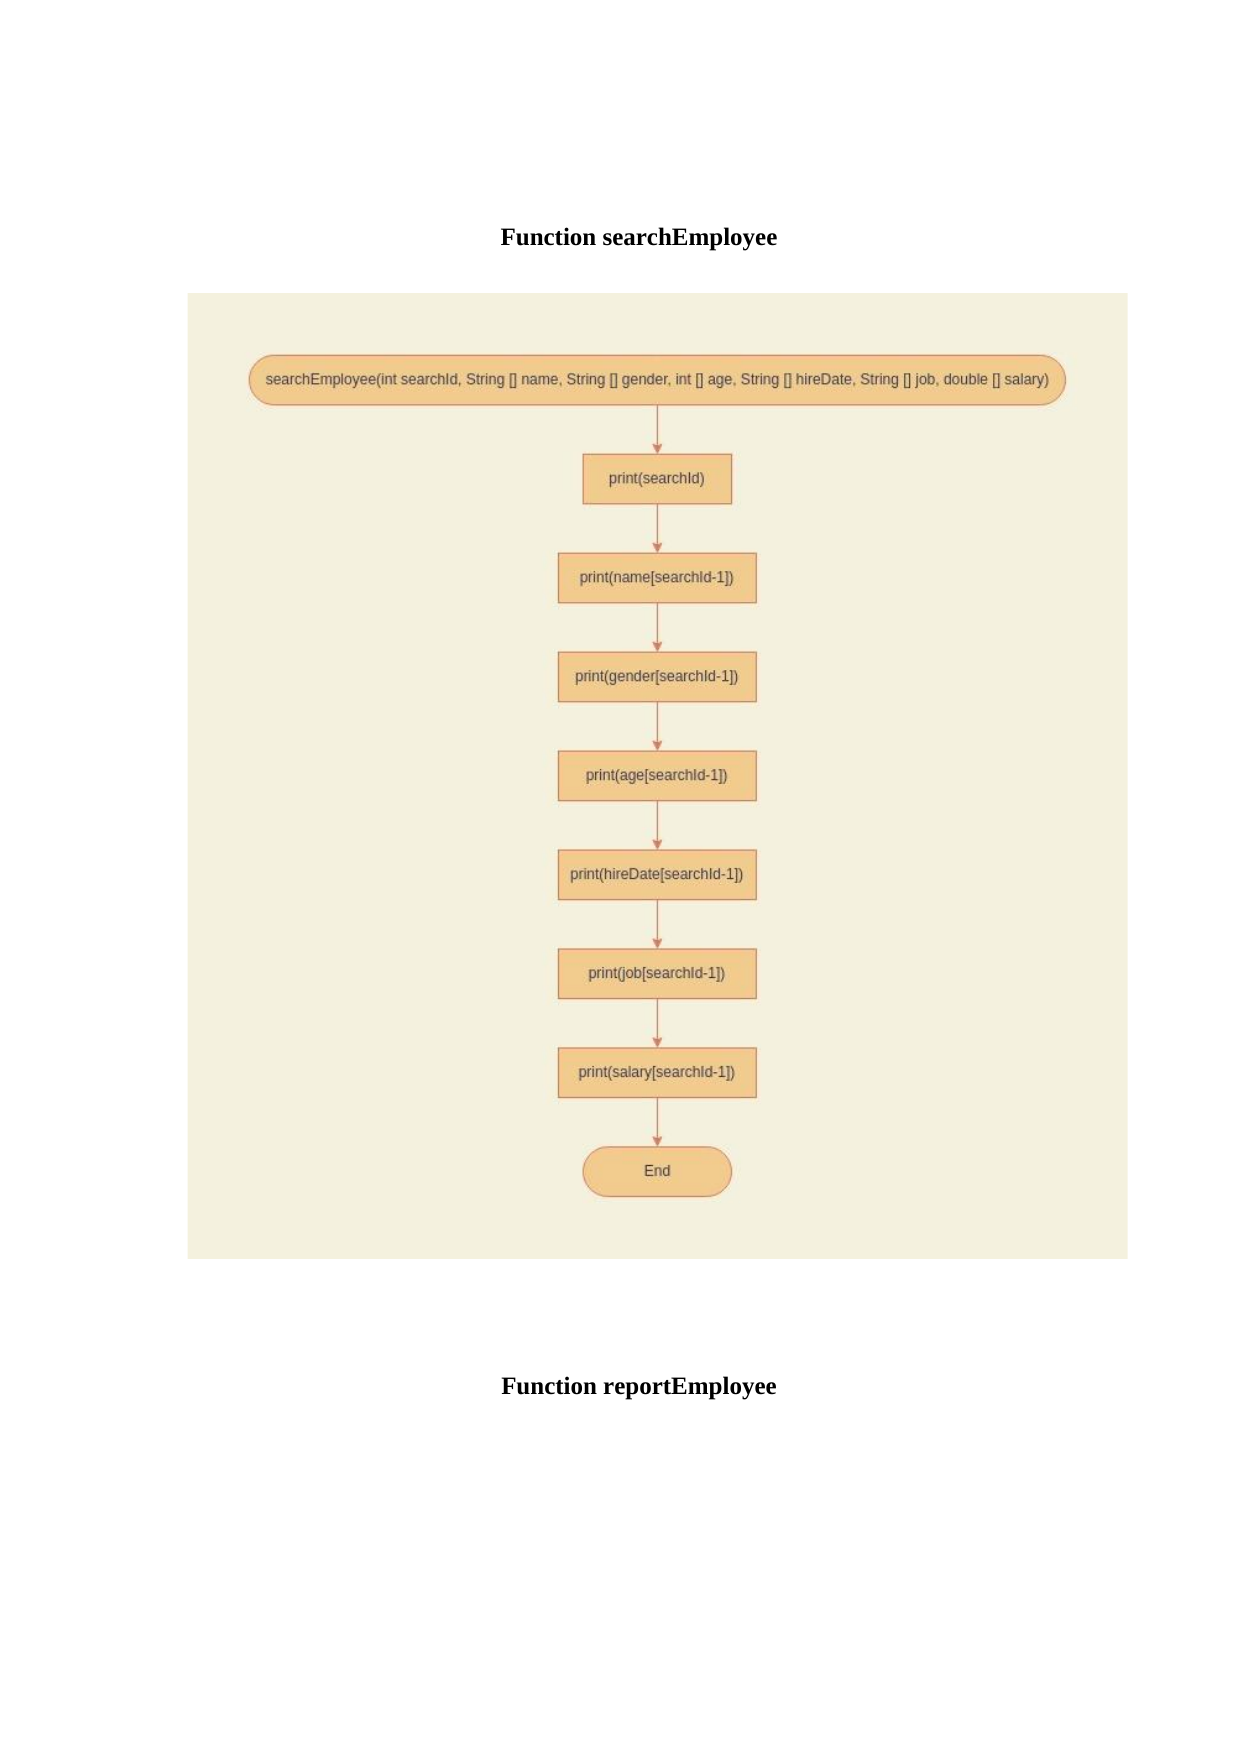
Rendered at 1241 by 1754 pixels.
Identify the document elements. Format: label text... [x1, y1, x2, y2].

text Function searchEmployee [187, 222, 1090, 251]
text Function reportEmployee [187, 1371, 1090, 1400]
picture [187, 293, 1128, 1259]
